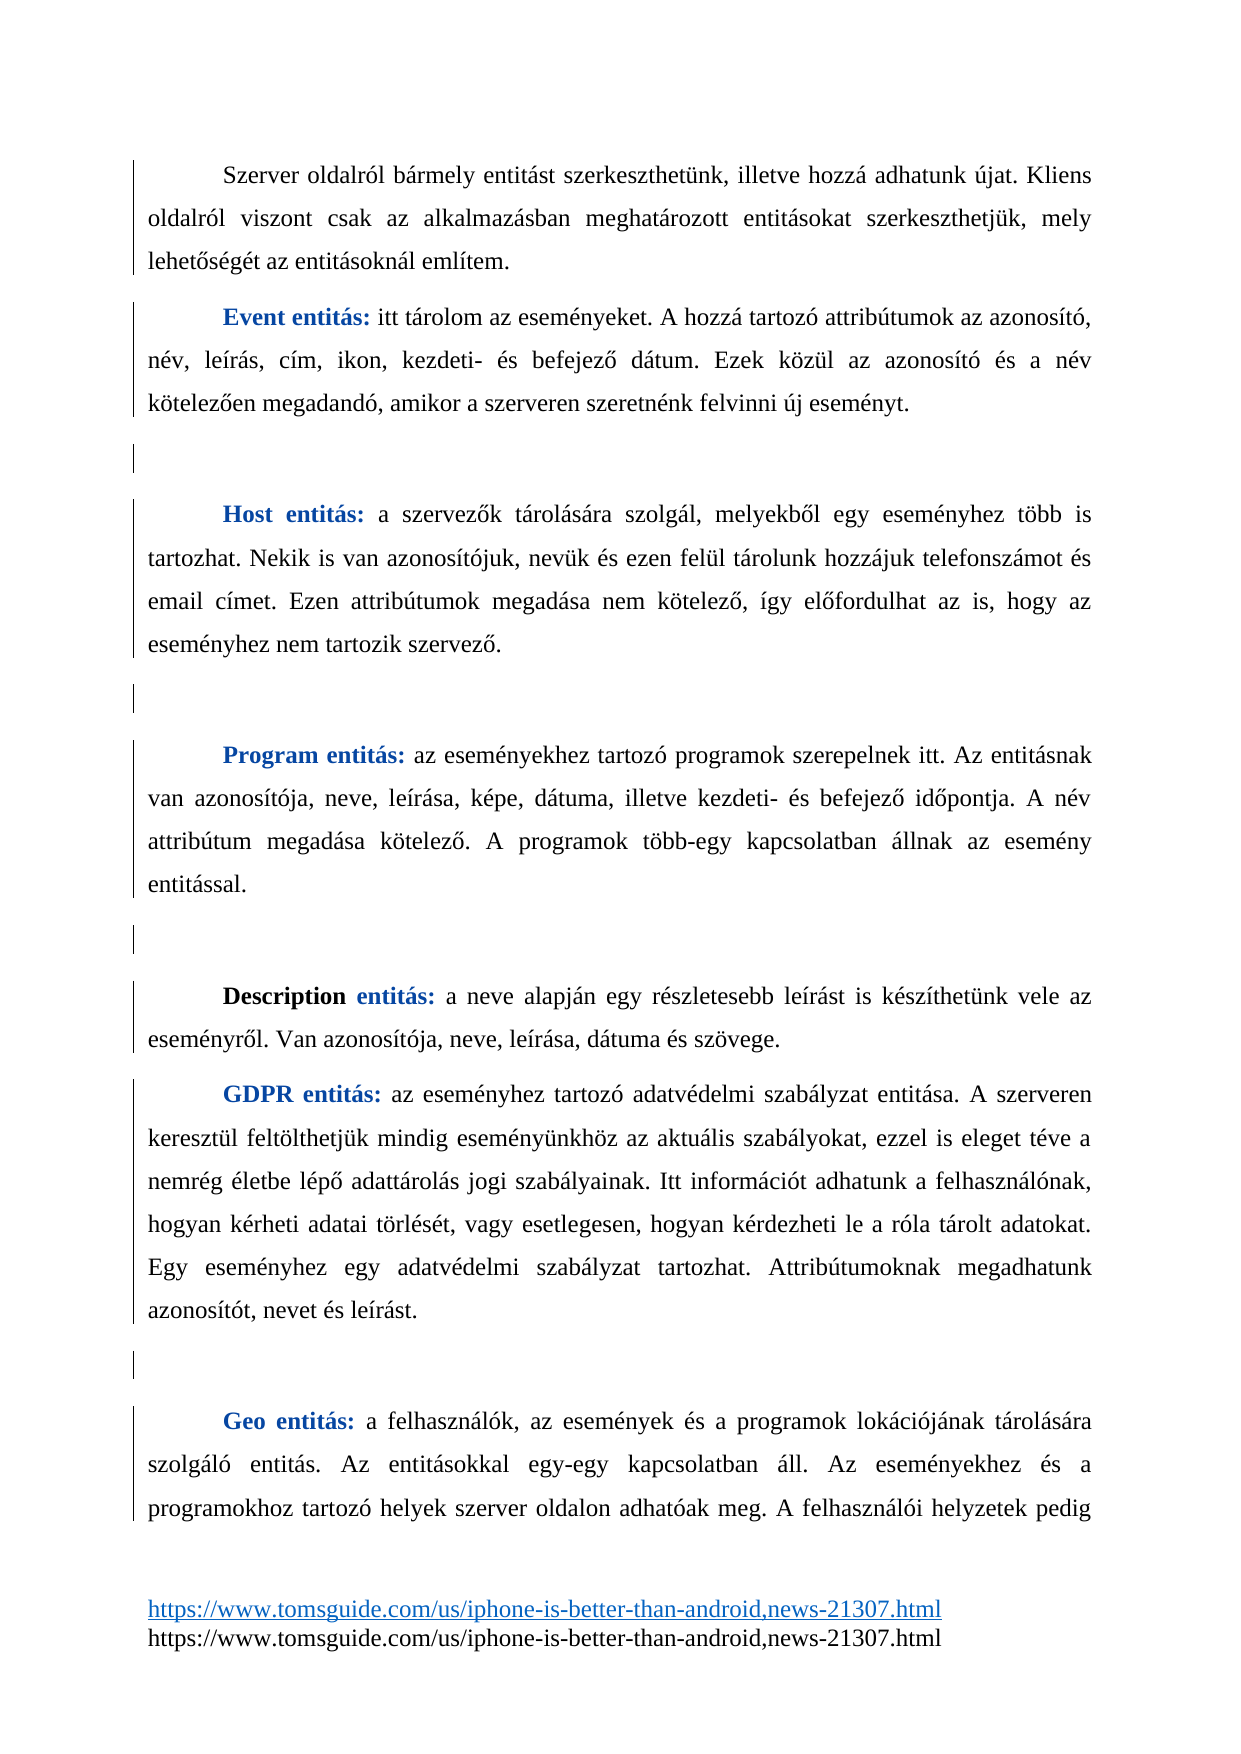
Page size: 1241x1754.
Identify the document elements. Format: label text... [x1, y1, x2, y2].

list GDPR entitás: az eseményhez tartozó adatvédelmi szabályzat entitása. A szerveren keresztül feltölthetjük mindig eseményünkhöz az aktuális szabályokat, ezzel is eleget téve a nemrég életbe lépő adattárolás jogi szabályainak. Itt információt adhatunk a felhasználónak, hogyan kérheti adatai törlését, vagy esetlegesen, hogyan kérdezheti le a róla tárolt adatokat. Egy eseményhez egy adatvédelmi szabályzat tartozhat. Attribútumoknak megadhatunk azonosítót, nevet és leírást. [148, 1079, 1092, 1324]
list Host entitás: a szervezők tárolására szolgál, melyekből egy eseményhez több is tartozhat. Nekik is van azonosítójuk, nevük és ezen felül tárolunk hozzájuk telefonszámot és email címet. Ezen attribútumok megadása nem kötelező, így előfordulhat az is, hogy az eseményhez nem tartozik szervező. [148, 499, 1092, 658]
list Event entitás: itt tárolom az eseményeket. A hozzá tartozó attribútumok az azonosító, név, leírás, cím, ikon, kezdeti- és befejező dátum. Ezek közül az azonosító és a név kötelezően megadandó, amikor a szerveren szeretnénk felvinni új eseményt. [148, 302, 1092, 417]
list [148, 1406, 1092, 1521]
list Program entitás: az eseményekhez tartozó programok szerepelnek itt. Az entitásnak van azonosítója, neve, leírása, képe, dátuma, illetve kezdeti- és befejező időpontja. A név attribútum megadása kötelező. A programok több-egy kapcsolatban állnak az esemény entitással. [148, 740, 1092, 898]
list Description entitás: a neve alapján egy részletesebb leírást is készíthetünk vele az eseményről. Van azonosítója, neve, leírása, dátuma és szövege. [148, 981, 1092, 1053]
list Szerver oldalról bármely entitást szerkeszthetünk, illetve hozzá adhatunk újat. Kliens oldalról viszont csak az alkalmazásban meghatározott entitásokat szerkeszthetjük, mely lehetőségét az entitásoknál említem. [148, 160, 1092, 275]
